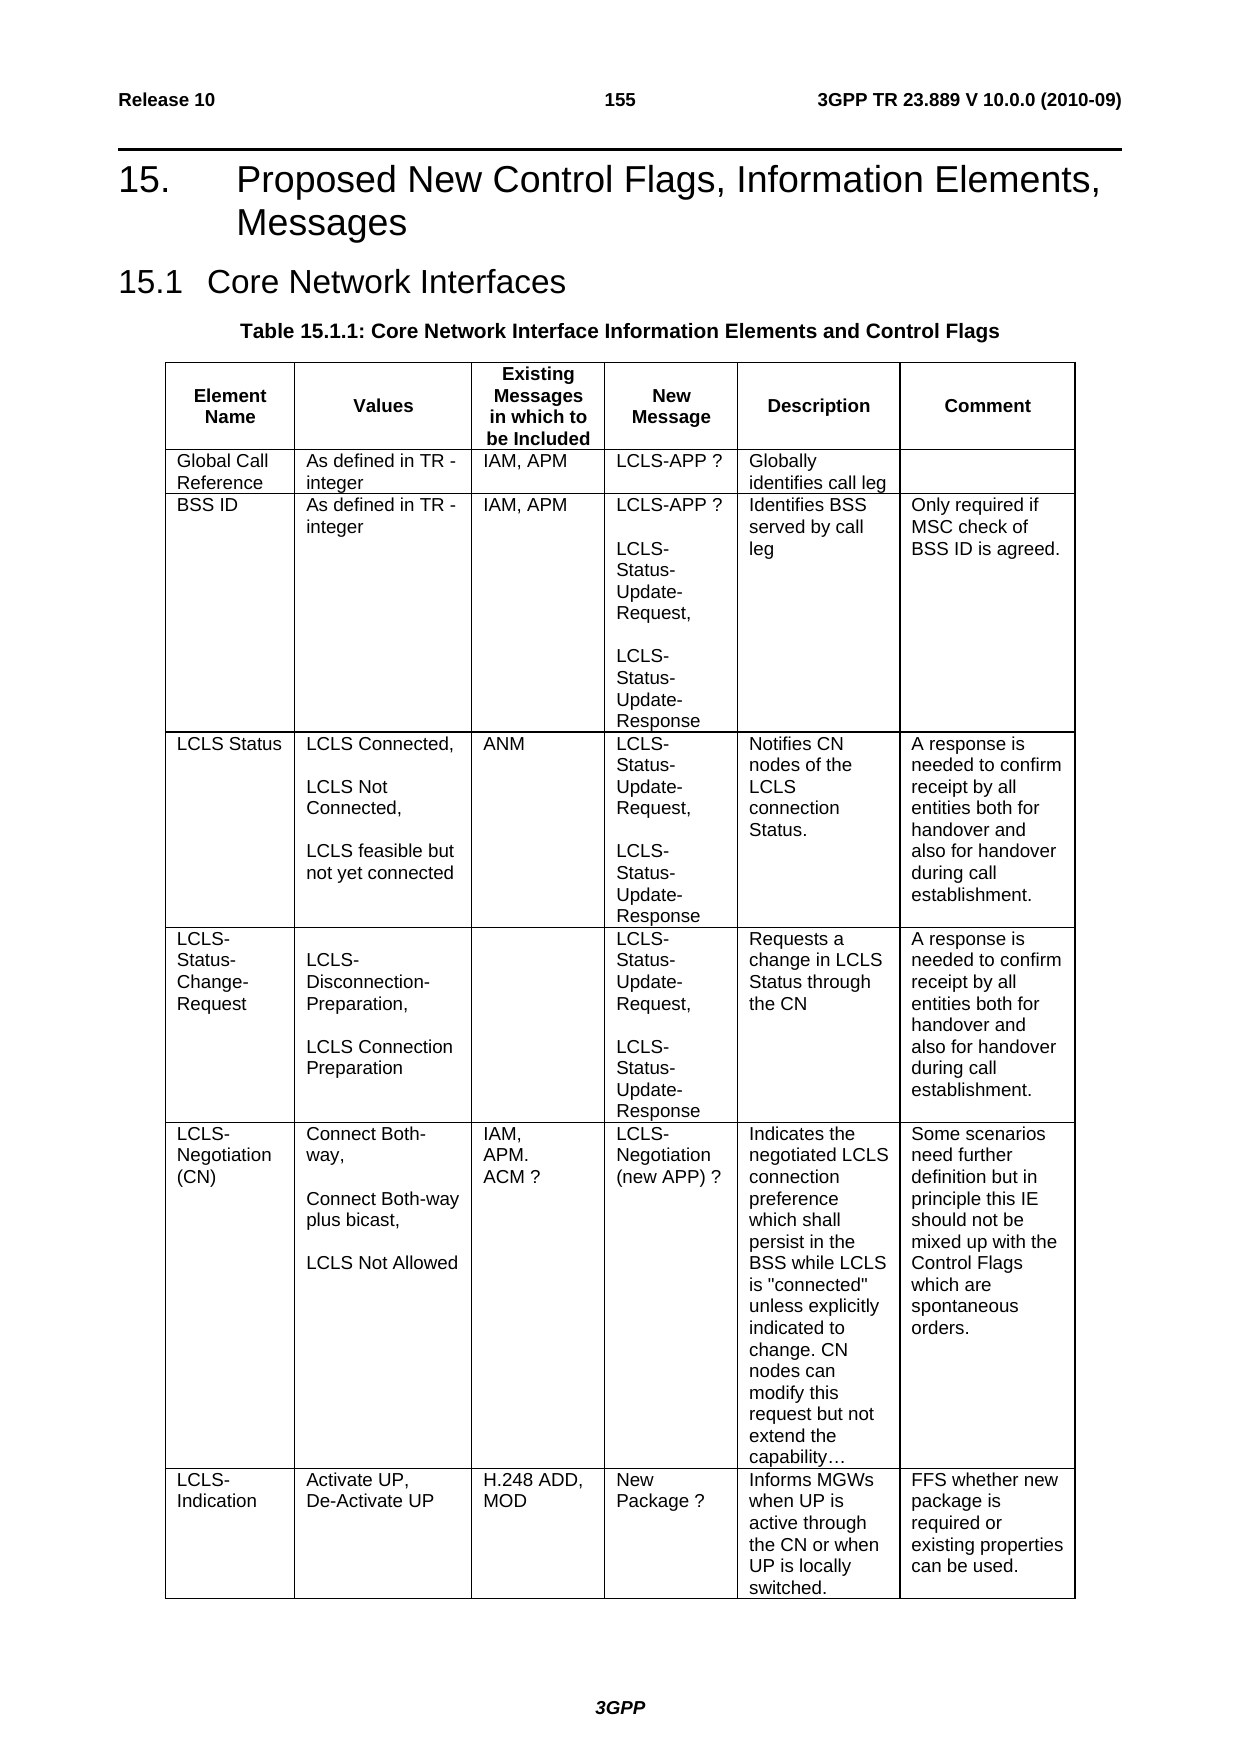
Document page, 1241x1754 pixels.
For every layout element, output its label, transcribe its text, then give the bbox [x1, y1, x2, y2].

text Table 15.1.1: Core Network Interface Information Elements and Control Flags [118, 319, 1122, 343]
table_header Values [295, 363, 471, 449]
table_cell As defined in TR - integer [295, 494, 471, 731]
table_cell [901, 450, 1074, 493]
table_cell Identifies BSS served by call leg [738, 494, 899, 731]
subtitle 15. Proposed New Control Flags, Information Elements, Messages [118, 151, 1122, 243]
table_cell LCLS-Negotiation (CN) [166, 1123, 294, 1468]
table_cell Activate UP, De-Activate UP [295, 1469, 471, 1598]
table_cell LCLS-APP ? LCLS-Status-Update-Request, LCLS-Status-Update-Response [605, 494, 737, 731]
table_cell BSS ID [166, 494, 294, 731]
table_cell FFS whether new package is required or existing properties can be used. [901, 1469, 1074, 1598]
table_cell IAM, APM [472, 450, 604, 493]
table_cell LCLS Status [166, 733, 294, 927]
table_cell Informs MGWs when UP is active through the CN or when UP is locally switched. [738, 1469, 899, 1598]
table_cell Requests a change in LCLS Status through the CN [738, 928, 899, 1122]
table_cell LCLS-Status-Change-Request [166, 928, 294, 1122]
table_cell LCLS-Negotiation (new APP) ? [605, 1123, 737, 1468]
table_cell As defined in TR - integer [295, 450, 471, 493]
table_header Element Name [166, 363, 294, 449]
table_cell IAM, APM [472, 494, 604, 731]
table_cell [472, 928, 604, 1122]
table_cell Connect Both-way, Connect Both-way plus bicast, LCLS Not Allowed [295, 1123, 471, 1468]
table_cell Notifies CN nodes of the LCLS connection Status. [738, 733, 899, 927]
table_cell Some scenarios need further definition but in principle this IE should not be mixed up with the Control Flags which are spontaneous orders. [901, 1123, 1074, 1468]
table_cell Global Call Reference [166, 450, 294, 493]
table_cell LCLS-APP ? [605, 450, 737, 493]
table_header Description [738, 363, 899, 449]
table_cell A response is needed to confirm receipt by all entities both for handover and also for handover during call establishment. [901, 733, 1074, 927]
table_cell LCLS Connected, LCLS Not Connected, LCLS feasible but not yet connected [295, 733, 471, 927]
table_header Existing Messages in which to be Included [472, 363, 604, 449]
table_cell LCLS-Disconnection-Preparation, LCLS Connection Preparation [295, 928, 471, 1122]
table_cell LCLS-Indication [166, 1469, 294, 1598]
table_cell ANM [472, 733, 604, 927]
table_cell IAM, APM. ACM ? [472, 1123, 604, 1468]
table_header New Message [605, 363, 737, 449]
subtitle 15.1 Core Network Interfaces [118, 262, 1122, 300]
table_cell Indicates the negotiated LCLS connection preference which shall persist in the BSS while LCLS is "connected" unless explicitly indicated to change. CN nodes can modify this request but not extend the capability… [738, 1123, 899, 1468]
table_cell H.248 ADD, MOD [472, 1469, 604, 1598]
table_cell New Package ? [605, 1469, 737, 1598]
table_cell A response is needed to confirm receipt by all entities both for handover and also for handover during call establishment. [901, 928, 1074, 1122]
table_cell Only required if MSC check of BSS ID is agreed. [901, 494, 1074, 731]
table_header Comment [901, 363, 1074, 449]
table_cell Globally identifies call leg [738, 450, 899, 493]
table_cell LCLS-Status-Update-Request, LCLS-Status-Update-Response [605, 733, 737, 927]
table_cell LCLS-Status-Update-Request, LCLS-Status-Update-Response [605, 928, 737, 1122]
